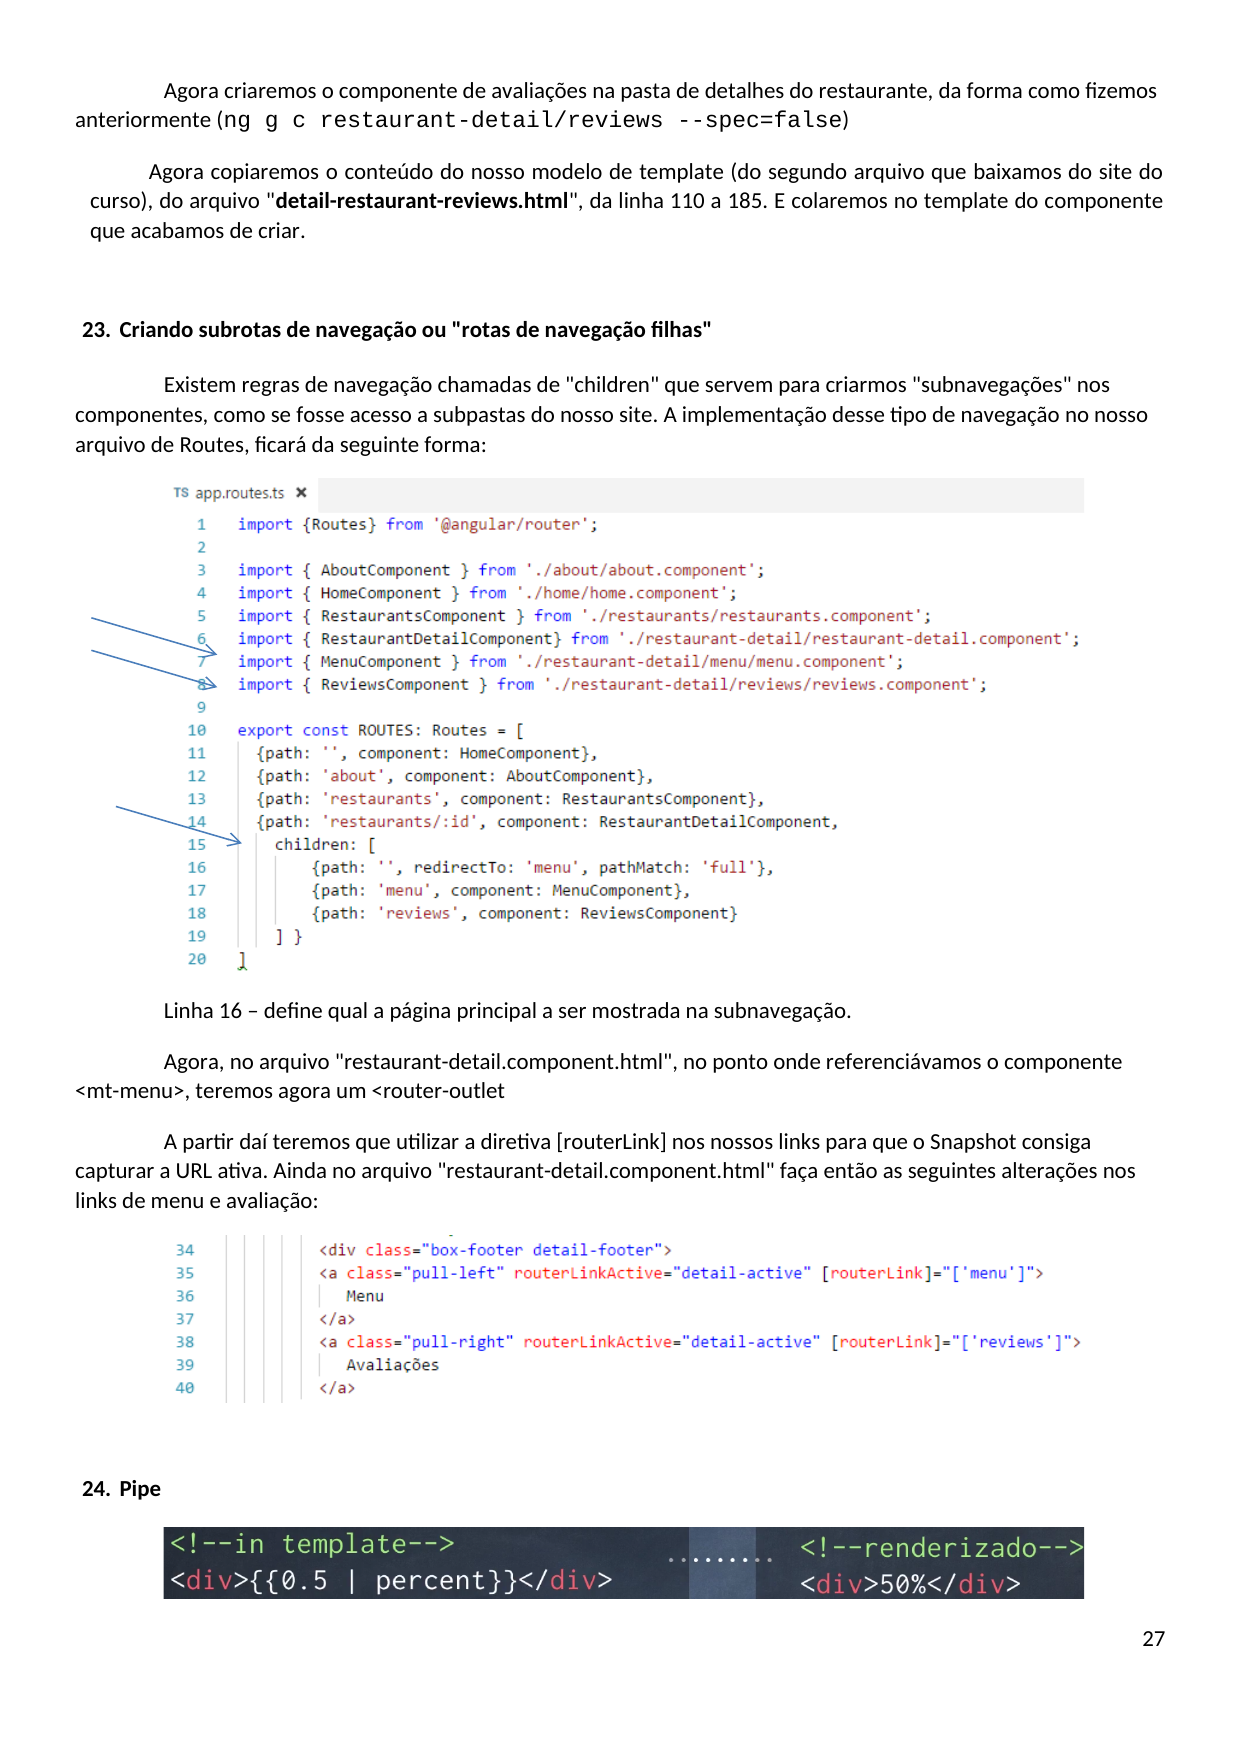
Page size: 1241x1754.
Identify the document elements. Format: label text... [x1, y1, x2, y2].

text A partir daí teremos que utilizar a diretiva [routerLink] nos nossos links para que o Snapshot consiga capturar a URL ativa. Ainda no arquivo "restaurant-detail.component.html" faça então as seguintes alterações nos links de menu e avaliação: [75, 1125, 1165, 1214]
text Agora criaremos o componente de avaliações na pasta de detalhes do restaurante, da forma como fizemos anteriormente (ng g c restaurant-detail/reviews --spec=false) [75, 75, 1165, 134]
picture [163, 1235, 1085, 1403]
text Agora, no arquivo "restaurant-detail.component.html", no ponto onde referenciávamos o componente <mt-menu>, teremos agora um <router-outlet [75, 1045, 1165, 1104]
picture [163, 1527, 1085, 1599]
list Pipe [82, 1474, 1165, 1502]
picture [163, 478, 1085, 974]
text Existem regras de navegação chamadas de "children" que servem para criarmos "subnavegações" nos componentes, como se fosse acesso a subpastas do nosso site. A implementação desse tipo de navegação no nosso arquivo de Routes, ficará da seguinte forma: [75, 369, 1165, 458]
list Criando subrotas de navegação ou "rotas de navegação filhas" [82, 316, 1165, 344]
text Agora copiaremos o conteúdo do nosso modelo de template (do segundo arquivo que baixamos do site do curso), do arquivo "detail-restaurant-reviews.html", da linha 110 a 185. E colaremos no template do componente que acabamos de criar. [90, 155, 1165, 244]
text Linha 16 – define qual a página principal a ser mostrada na subnavegação. [75, 994, 1165, 1024]
